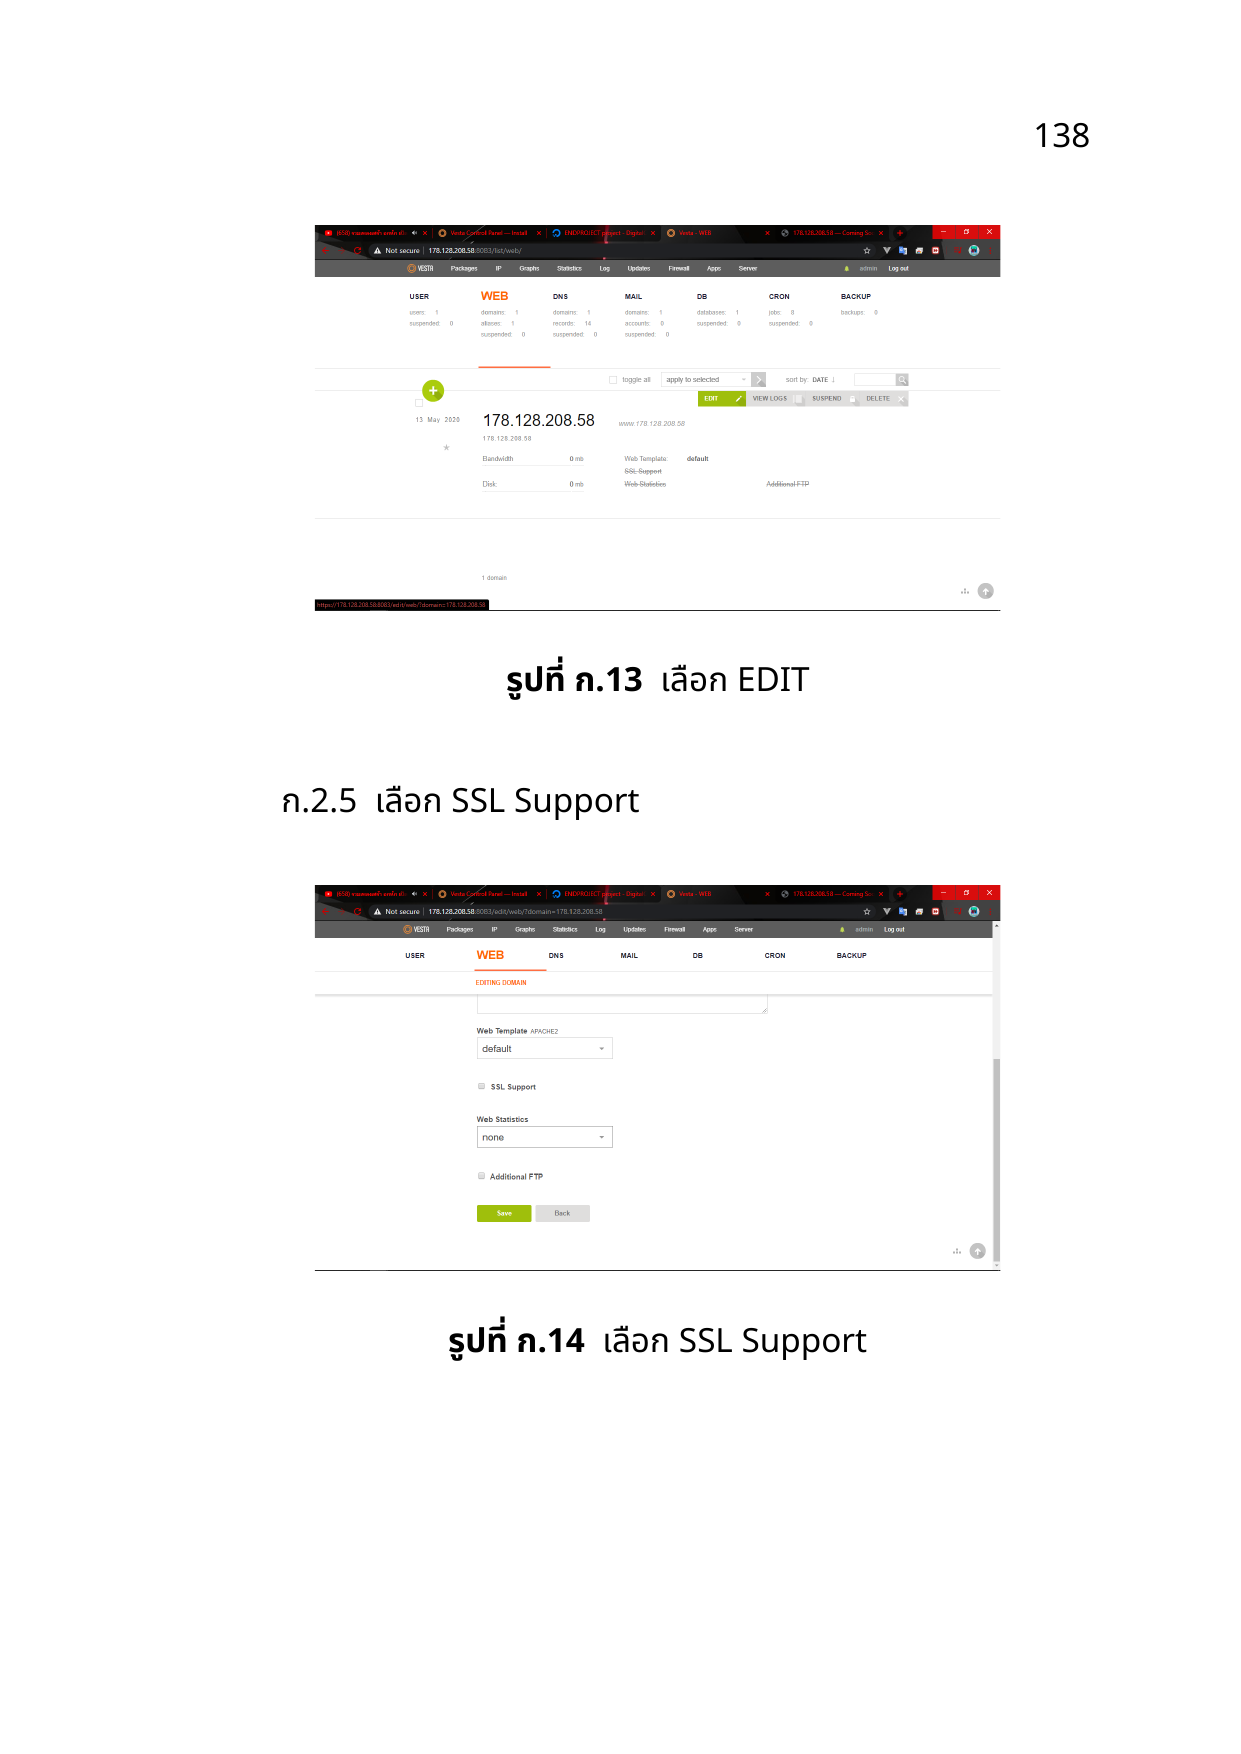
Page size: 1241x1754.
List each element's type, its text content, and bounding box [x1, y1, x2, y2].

picture [314, 885, 1001, 1271]
subtitle ก.2.5 เลือก SSL Support [225, 777, 1090, 828]
picture [314, 225, 1001, 611]
